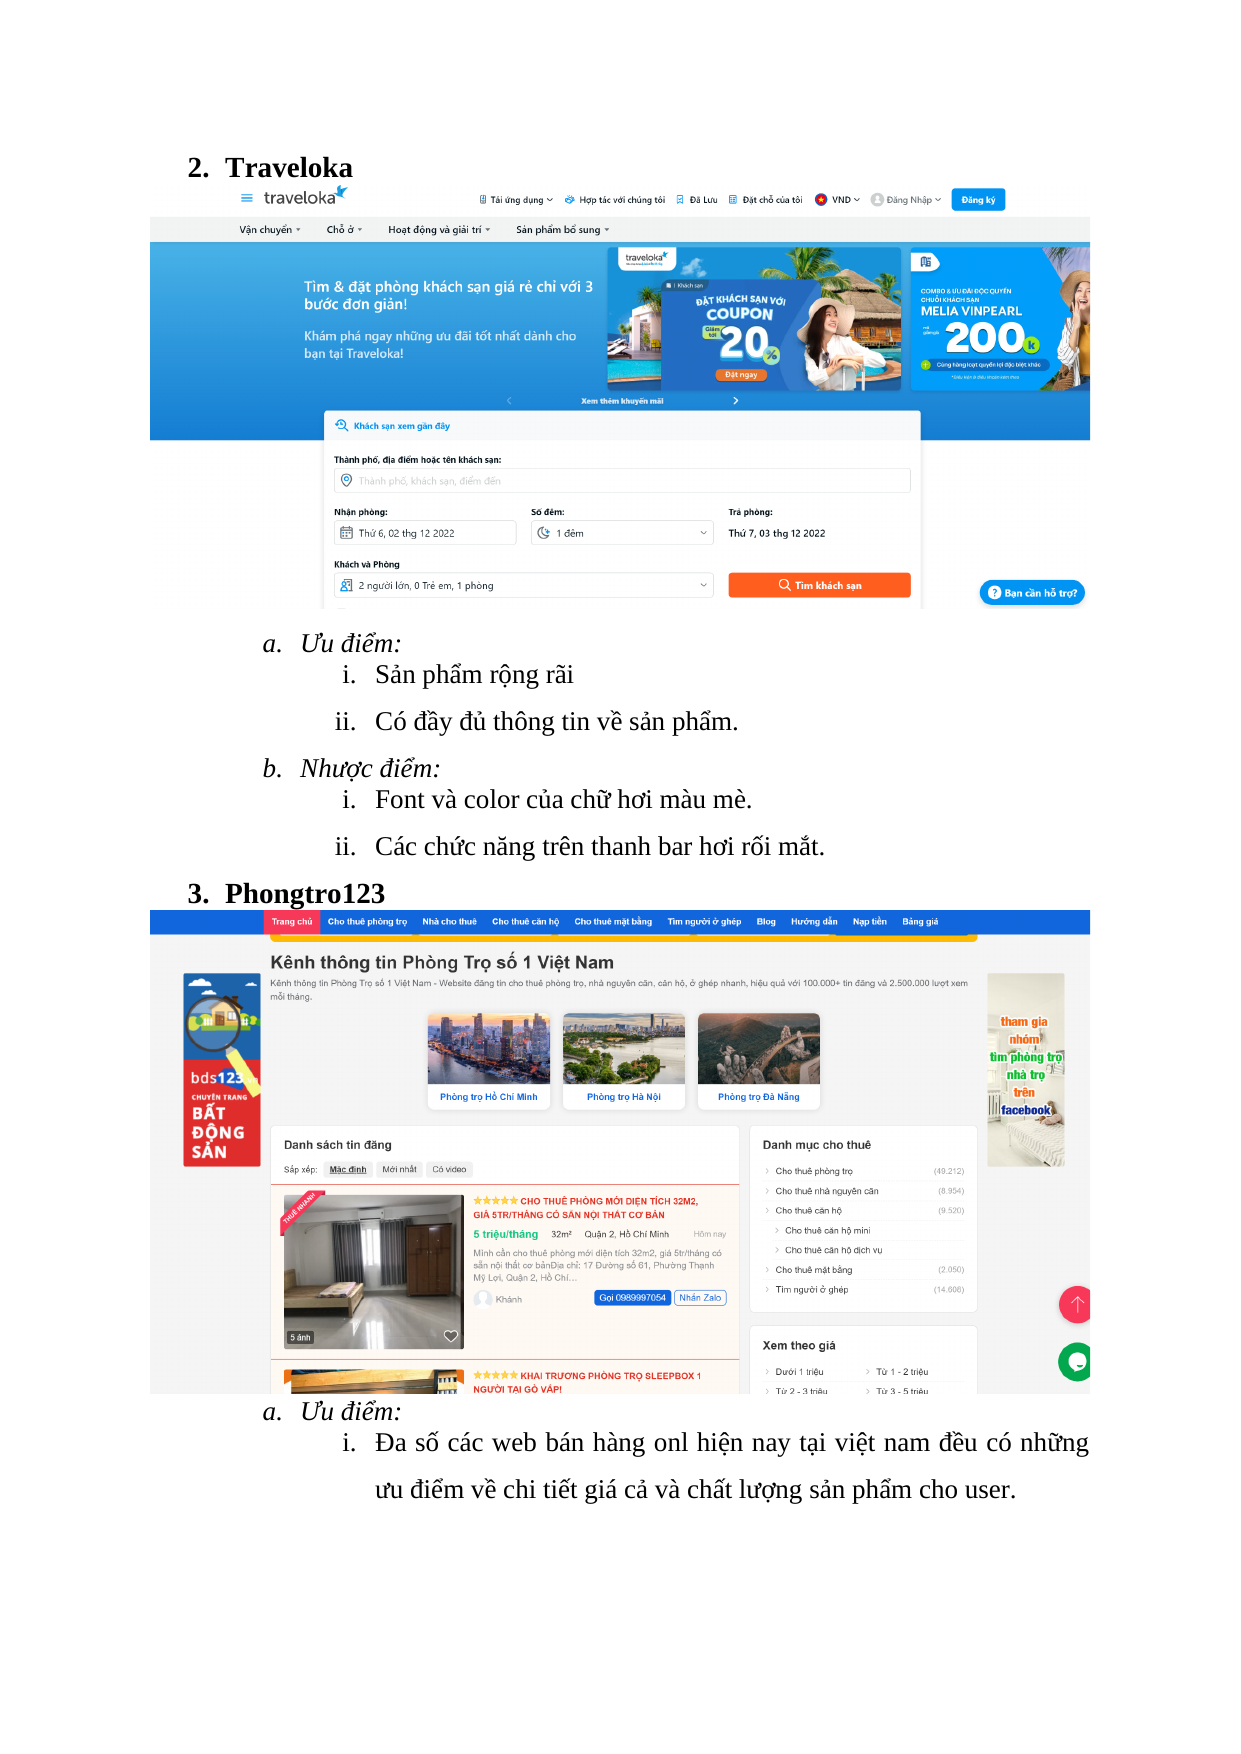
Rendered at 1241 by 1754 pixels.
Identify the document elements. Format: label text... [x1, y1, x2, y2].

subtitle Ưu điểm: [262, 627, 1090, 658]
subtitle Traveloka [187, 150, 1090, 183]
list Các chức năng trên thanh bar hơi rối mắt. [356, 830, 1090, 861]
subtitle Ưu điểm: [262, 1395, 1090, 1427]
picture [150, 183, 1091, 609]
list Có đầy đủ thông tin về sản phẩm. [356, 705, 1090, 736]
subtitle Phongtro123 [187, 876, 1090, 910]
list Đa số các web bán hàng onl hiện nay tại việt nam đều có những ưu điểm về chi tiết giá cả và chất lượng sản phẩm cho user. [356, 1427, 1090, 1504]
list Font và color của chữ hơi màu mè. [356, 783, 1090, 814]
picture [150, 910, 1091, 1394]
list Sản phẩm rộng rãi [356, 658, 1090, 690]
subtitle Nhược điểm: [262, 752, 1090, 783]
